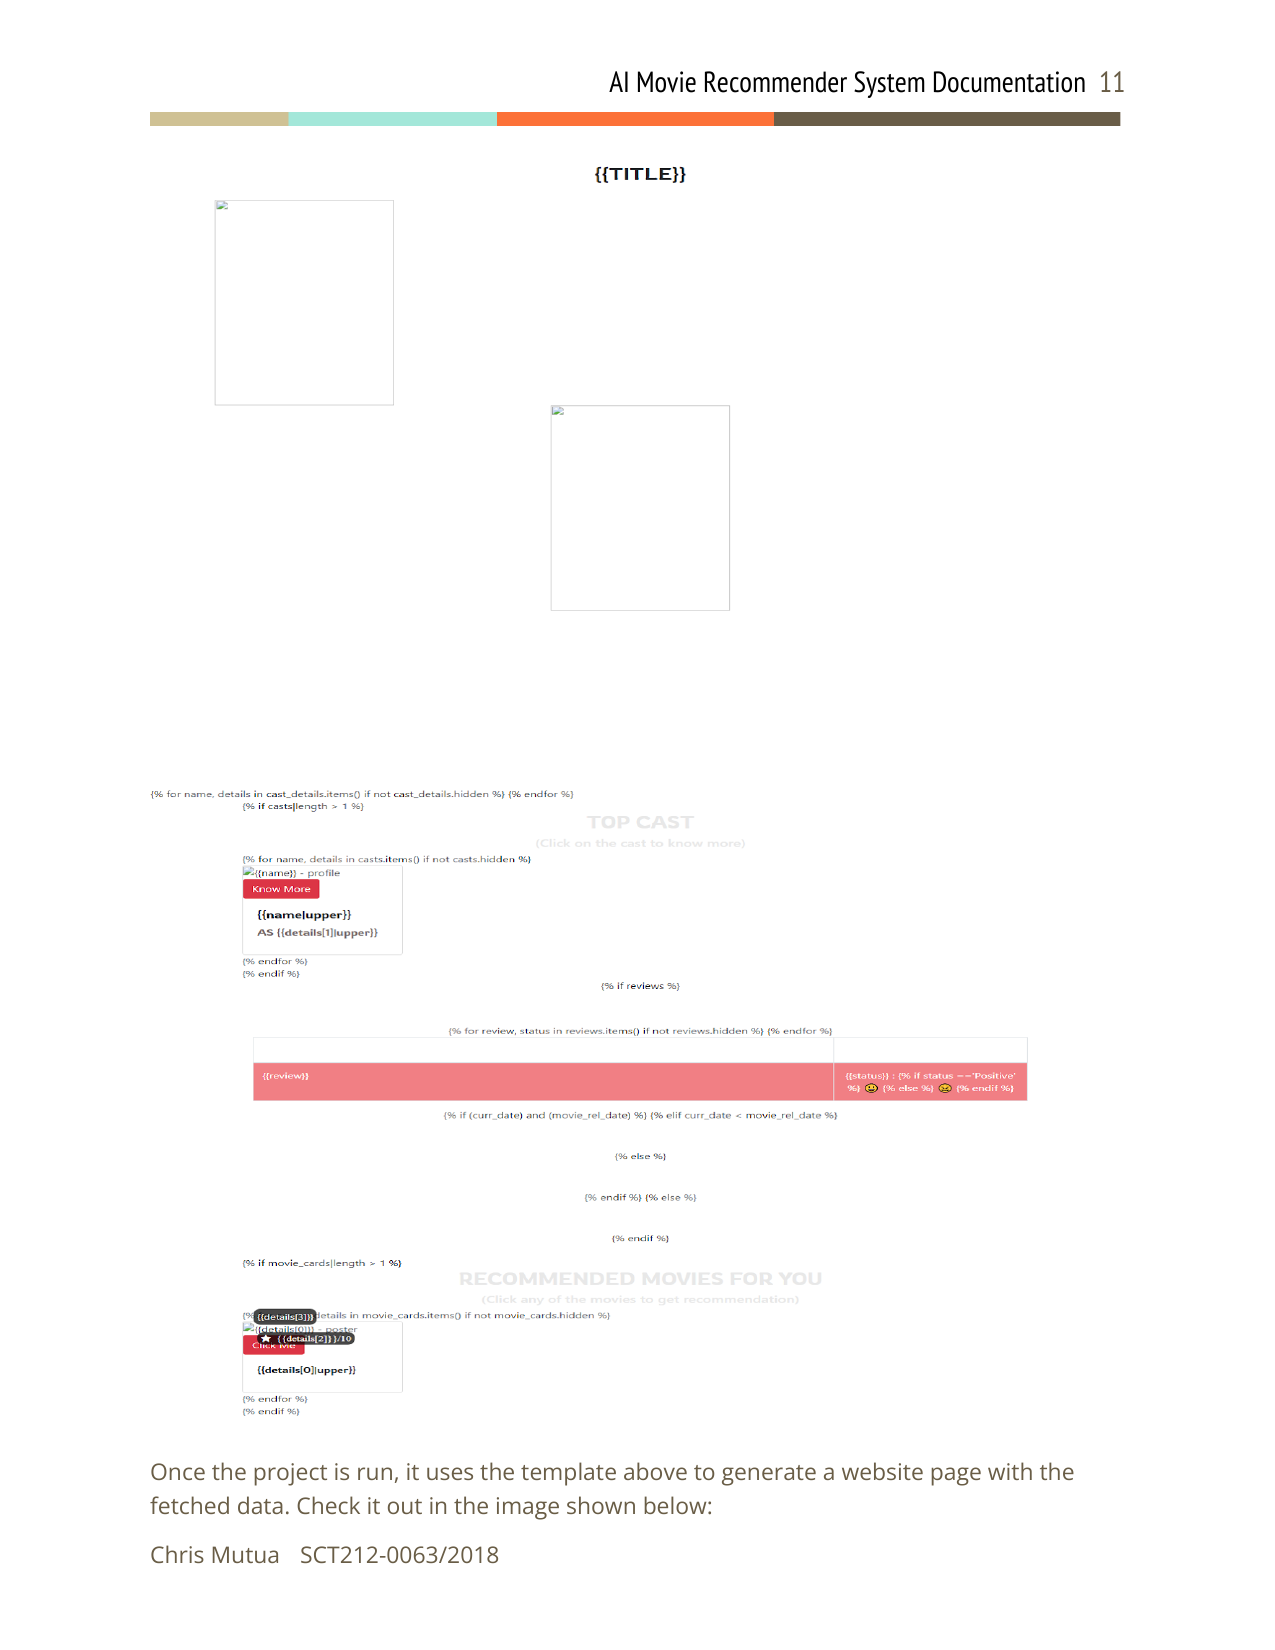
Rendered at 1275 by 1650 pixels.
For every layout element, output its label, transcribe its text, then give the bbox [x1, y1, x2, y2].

text Once the project is run, it uses the template above to generate a website page with the fetched data. Check it out in the image shown below: [150, 1454, 1125, 1521]
picture [150, 112, 1121, 126]
picture [150, 165, 1129, 1454]
